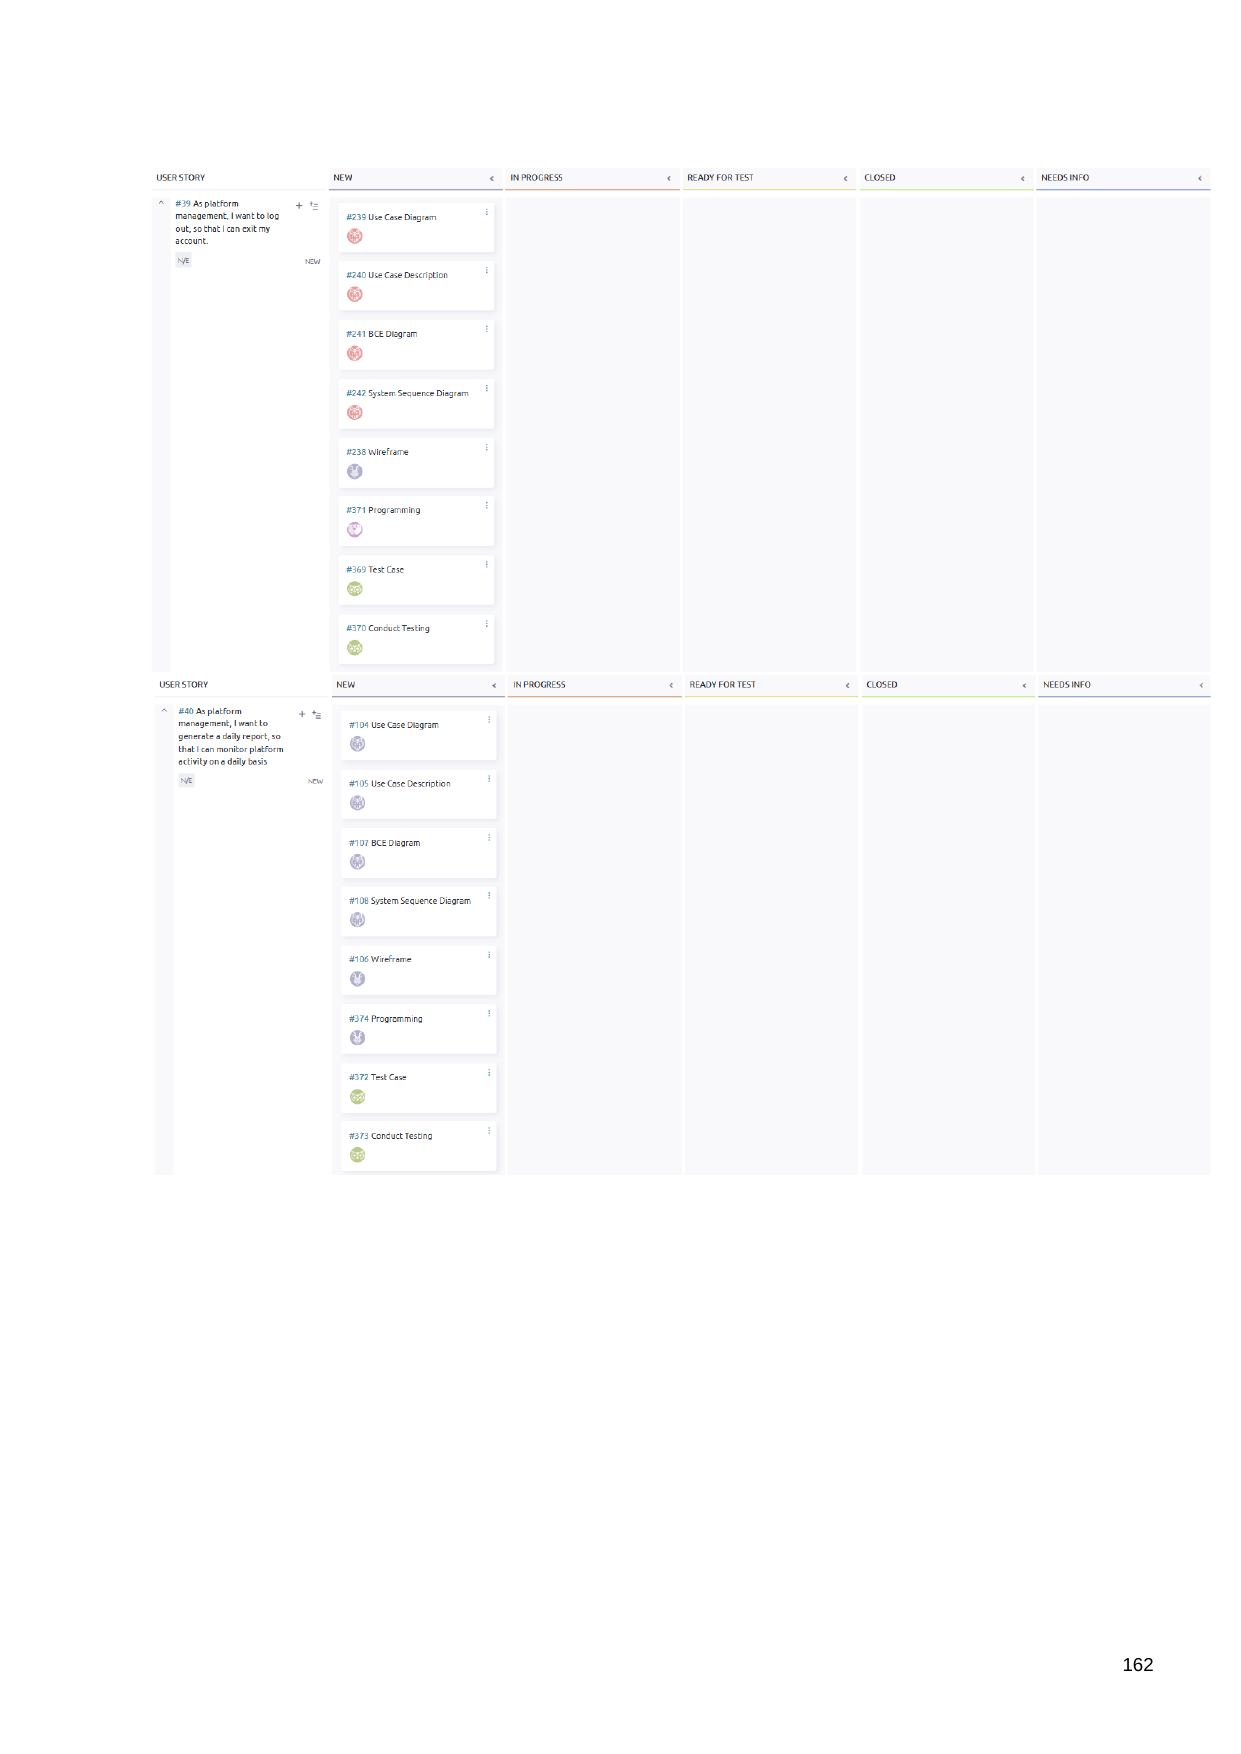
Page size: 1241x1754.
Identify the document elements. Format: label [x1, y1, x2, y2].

picture [150, 168, 1211, 672]
picture [150, 675, 1211, 1175]
